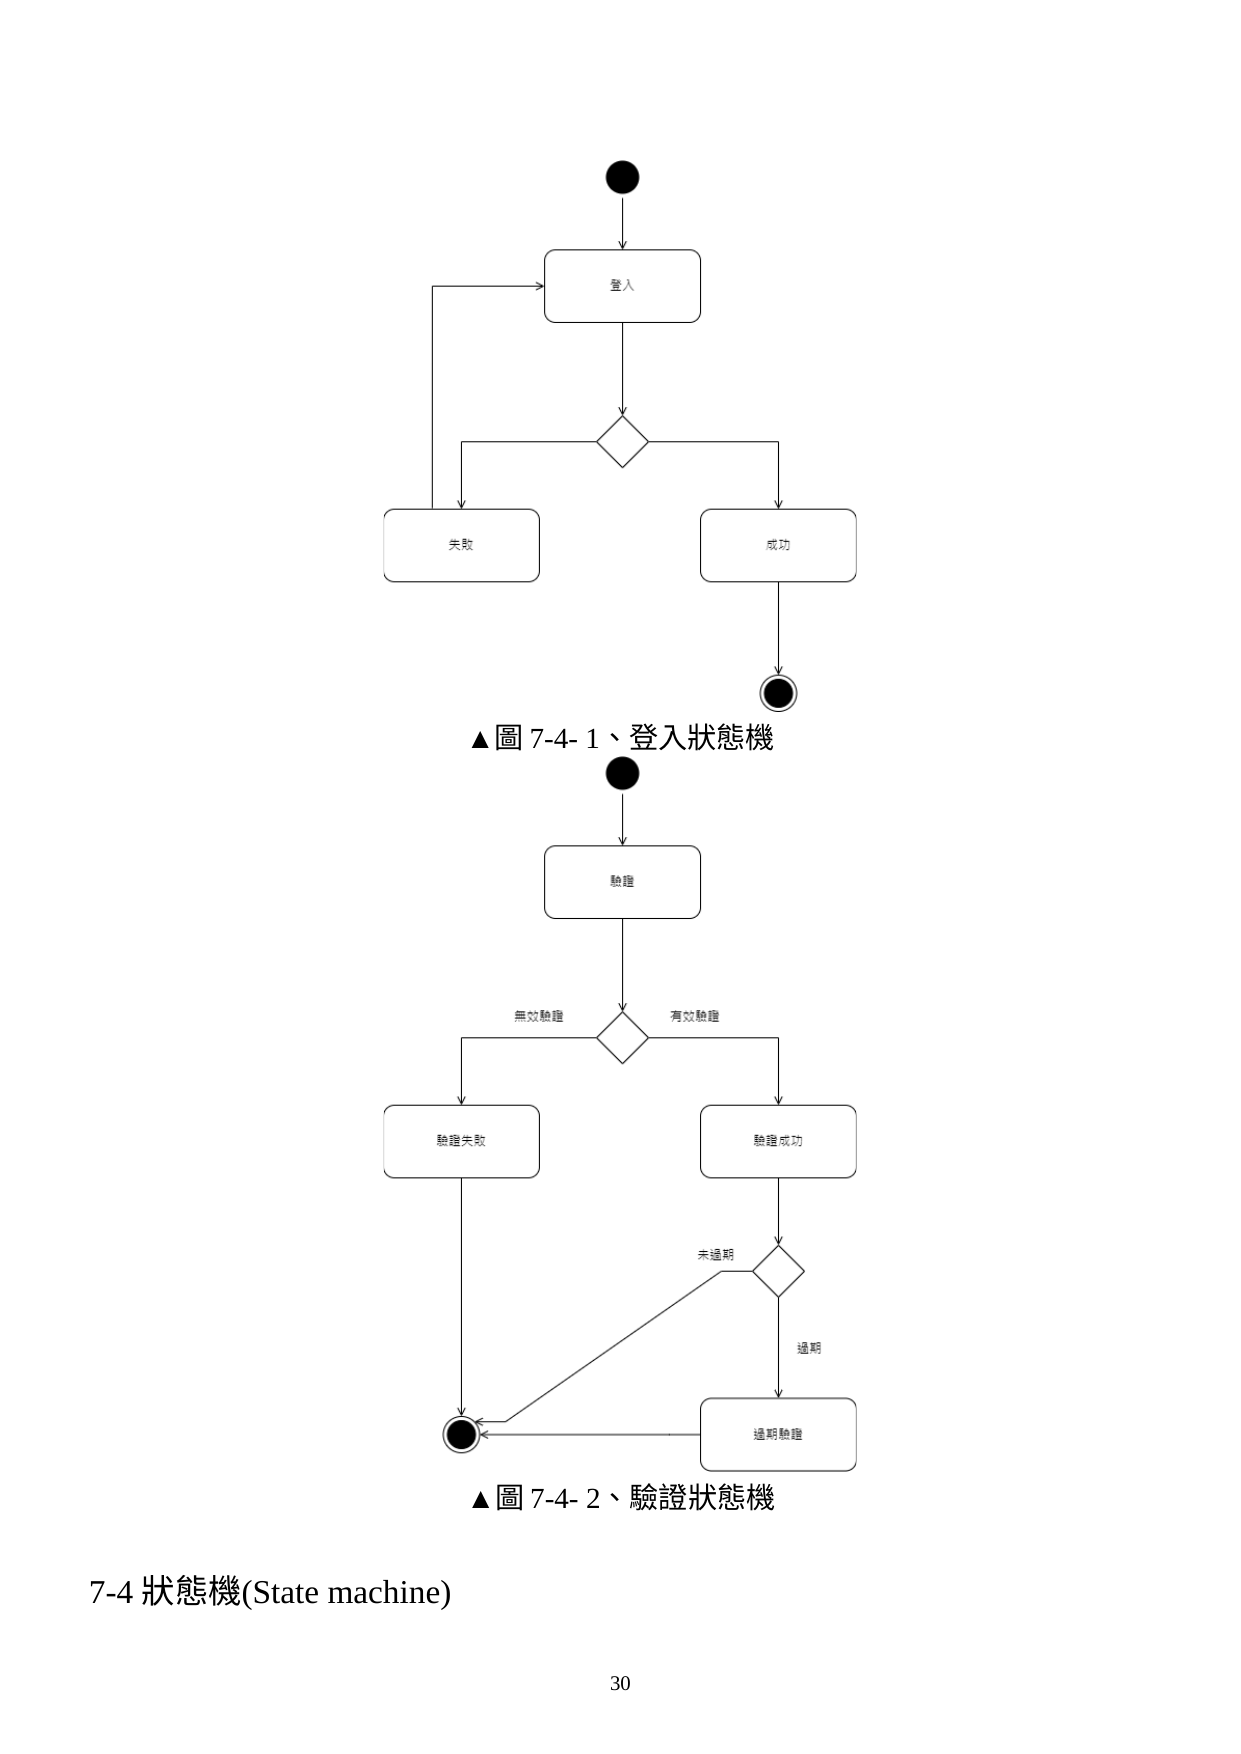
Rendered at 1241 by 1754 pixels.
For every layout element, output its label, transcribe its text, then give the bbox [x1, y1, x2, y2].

picture [383, 156, 857, 712]
picture [383, 752, 857, 1472]
